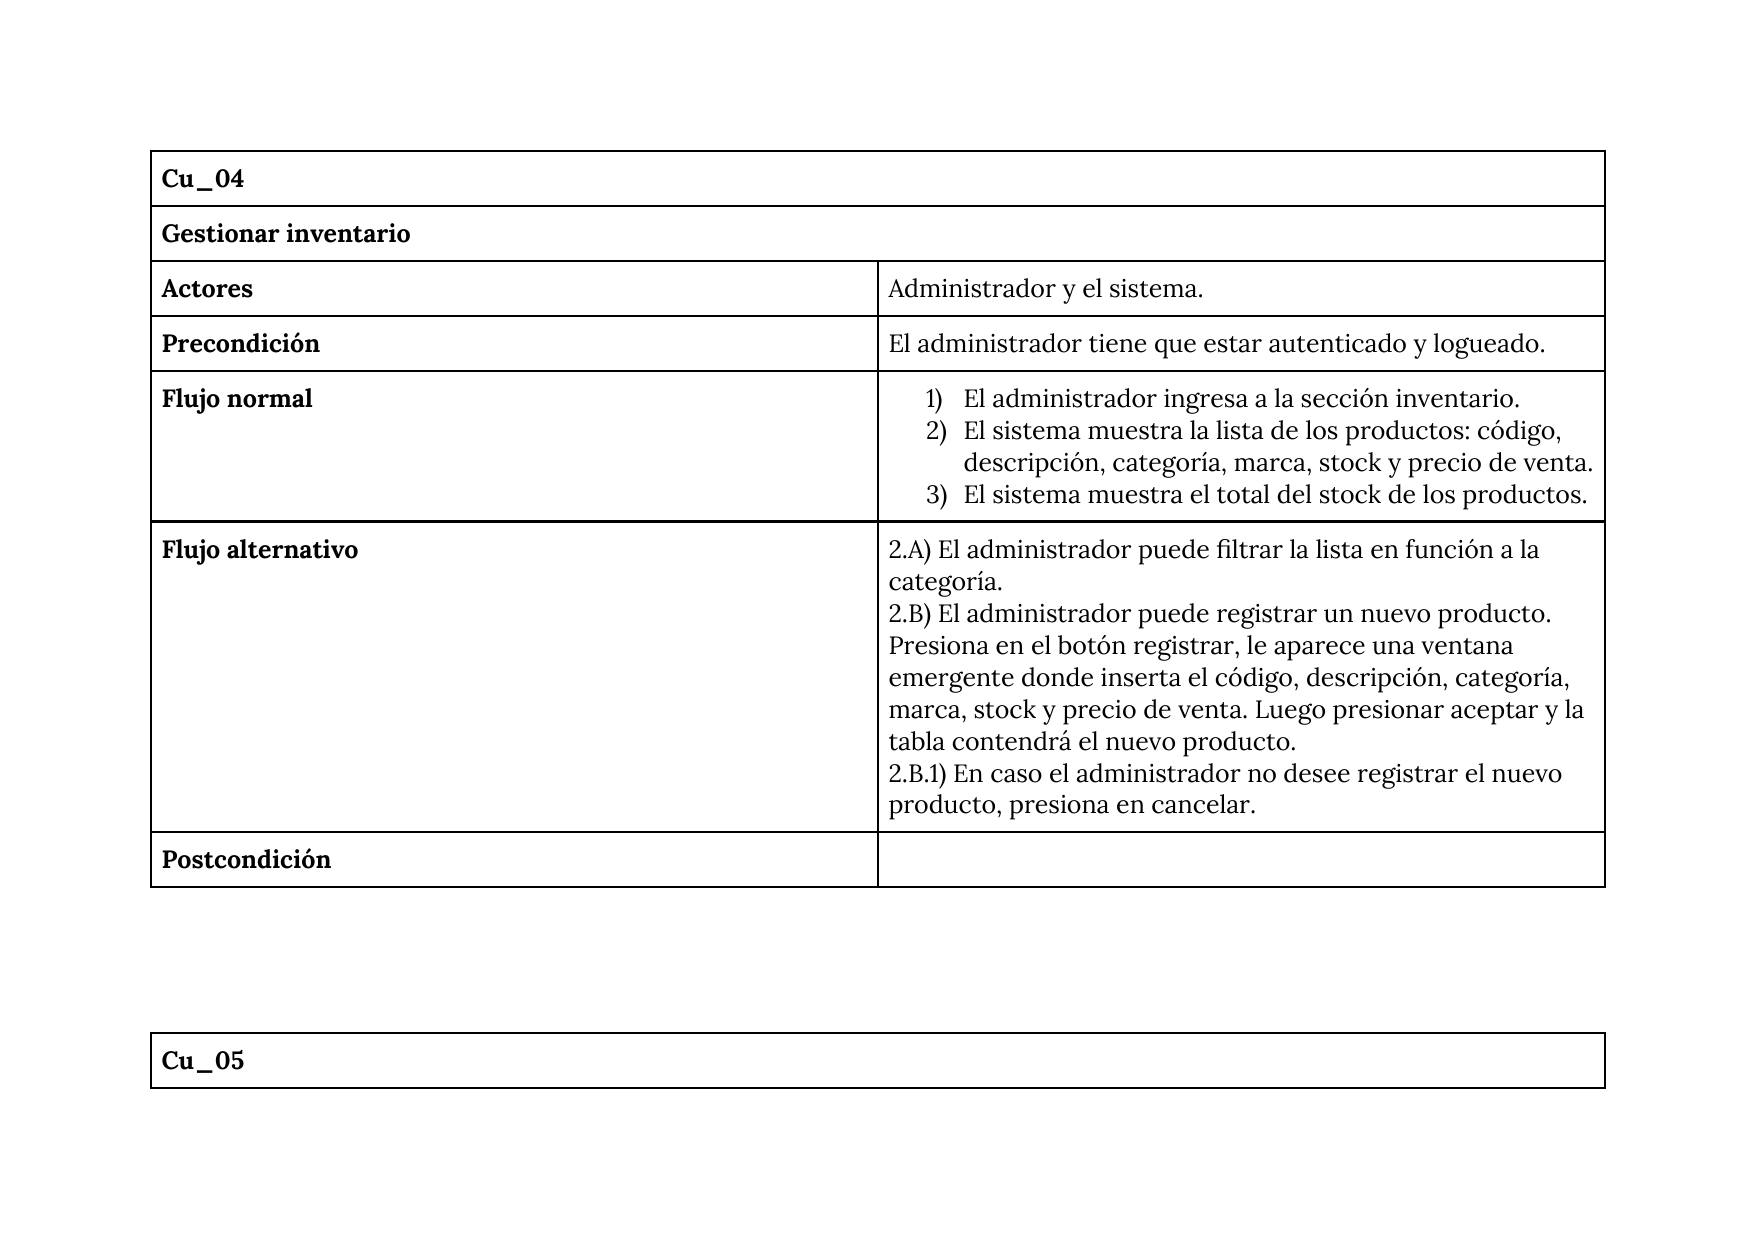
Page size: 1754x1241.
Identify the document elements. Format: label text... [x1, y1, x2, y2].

table_cell Flujo alternativo [152, 523, 877, 831]
table_header Cu_04 [152, 152, 1604, 205]
table_cell El administrador tiene que estar autenticado y logueado. [879, 317, 1604, 369]
table_cell Administrador y el sistema. [879, 262, 1604, 315]
table_cell Precondición [152, 317, 877, 369]
table_cell Postcondición [152, 833, 877, 886]
table_cell Flujo normal [152, 372, 877, 520]
table_cell El administrador ingresa a la sección inventario. El sistema muestra la lista de los productos: código, descripción, categoría, marca, stock y precio de venta. El sistema muestra el total del stock de los productos. [879, 372, 1604, 520]
table_header Cu_05 [152, 1034, 1604, 1087]
table_cell Actores [152, 262, 877, 315]
table_cell [879, 833, 1604, 886]
table_cell 2.A) El administrador puede filtrar la lista en función a la categoría. 2.B) El administrador puede registrar un nuevo producto. Presiona en el botón registrar, le aparece una ventana emergente donde inserta el código, descripción, categoría, marca, stock y precio de venta. Luego presionar aceptar y la tabla contendrá el nuevo producto. 2.B.1) En caso el administrador no desee registrar el nuevo producto, presiona en cancelar. [879, 523, 1604, 831]
table_cell Gestionar inventario [152, 207, 1604, 260]
